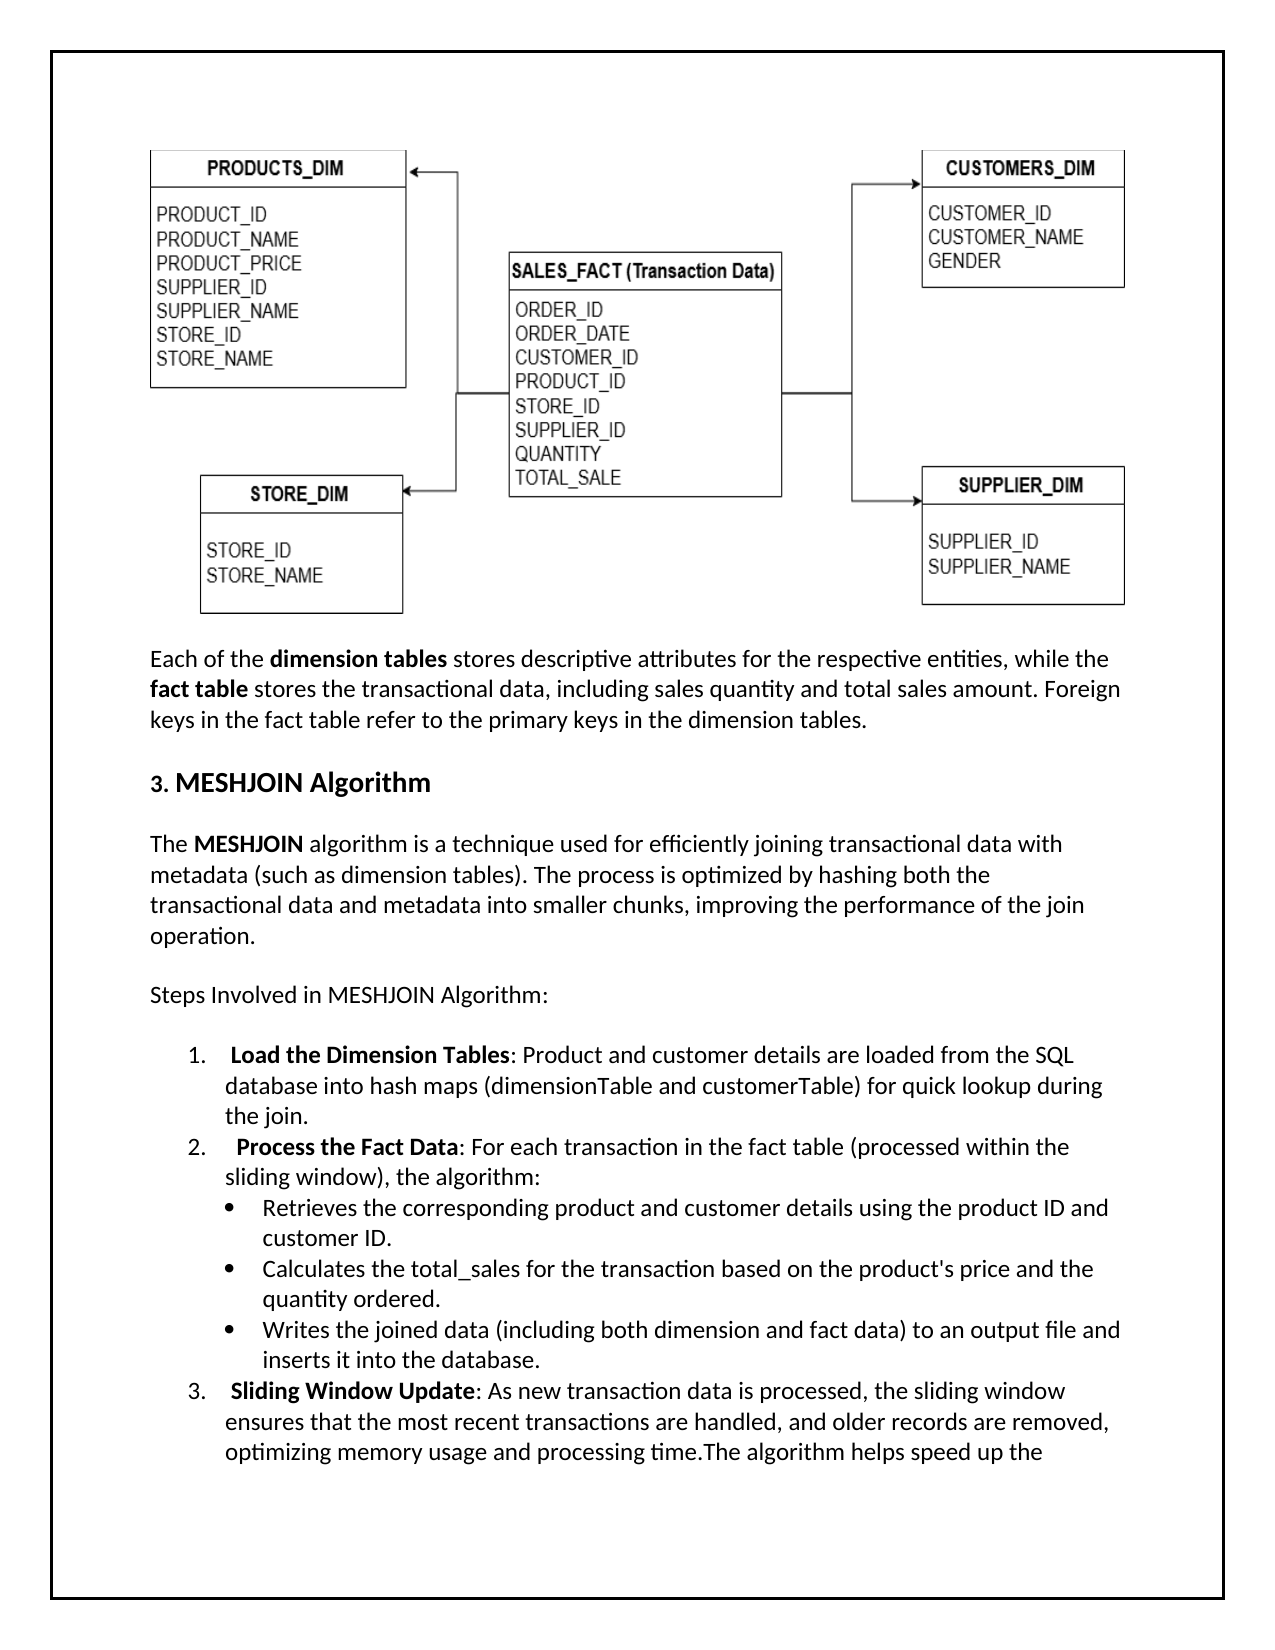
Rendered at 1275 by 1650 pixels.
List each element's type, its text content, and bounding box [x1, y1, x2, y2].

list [187, 1375, 1125, 1467]
list Calculates the total_sales for the transaction based on the product's price and the quantity ordered. [225, 1253, 1125, 1314]
list Retrieves the corresponding product and customer details using the product ID and customer ID. [225, 1192, 1125, 1253]
text The MESHJOIN algorithm is a technique used for efficiently joining transactional data with metadata (such as dimension tables). The process is optimized by hashing both the transactional data and metadata into smaller chunks, improving the performance of the join operation. [150, 828, 1125, 951]
list Load the Dimension Tables: Product and customer details are loaded from the SQL database into hash maps (dimensionTable and customerTable) for quick lookup during the join. [187, 1039, 1125, 1131]
text Steps Involved in MESHJOIN Algorithm: [150, 980, 1125, 1010]
text 3. MESHJOIN Algorithm [150, 764, 1125, 799]
picture [150, 150, 1125, 614]
list Writes the joined data (including both dimension and fact data) to an output file and inserts it into the database. [225, 1314, 1125, 1375]
text Each of the dimension tables stores descriptive attributes for the respective entities, while the fact table stores the transactional data, including sales quantity and total sales amount. Foreign keys in the fact table refer to the primary keys in the dimension tables. [150, 643, 1125, 734]
list Process the Fact Data: For each transaction in the fact table (processed within the sliding window), the algorithm: [187, 1131, 1125, 1192]
